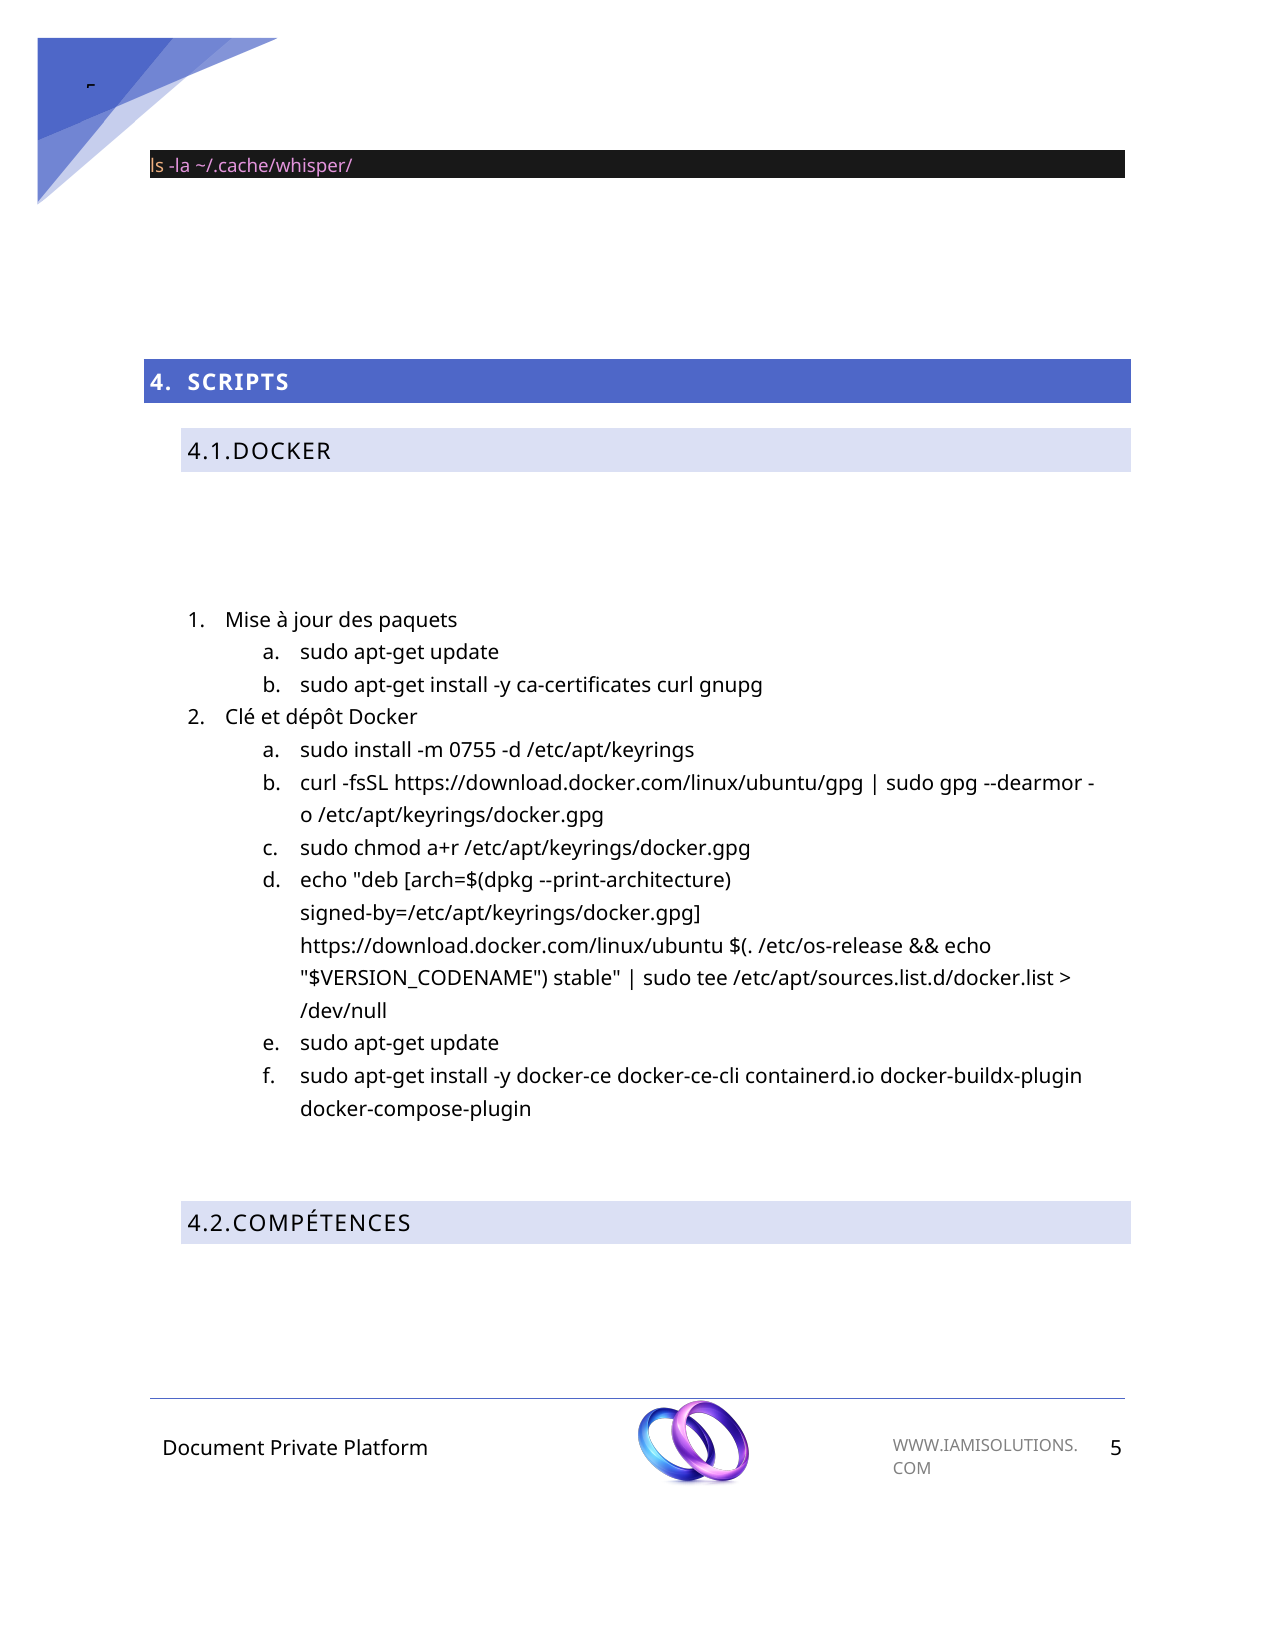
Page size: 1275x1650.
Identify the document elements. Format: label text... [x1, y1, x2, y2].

list Mise à jour des paquets [187, 605, 1125, 633]
list sudo chmod a+r /etc/apt/keyrings/docker.gpg [262, 833, 1125, 861]
subtitle Compétences [188, 1207, 1125, 1238]
list Clé et dépôt Docker [187, 702, 1125, 731]
list sudo apt-get install -y ca-certificates curl gnupg [262, 670, 1125, 698]
subtitle Scripts [150, 366, 1125, 397]
list sudo apt-get install -y docker-ce docker-ce-cli containerd.io docker-buildx-plugin docker-compose-plugin [262, 1061, 1125, 1122]
list echo "deb [arch=$(dpkg --print-architecture) signed-by=/etc/apt/keyrings/docker.gpg] https://download.docker.com/linux/ubuntu $(. /etc/os-release && echo "$VERSION_CODENAME") stable" | sudo tee /etc/apt/sources.list.d/docker.list > /dev/null [262, 866, 1125, 1024]
list sudo apt-get update [262, 1028, 1125, 1057]
list curl -fsSL https://download.docker.com/linux/ubuntu/gpg | sudo gpg --dearmor -o /etc/apt/keyrings/docker.gpg [262, 768, 1125, 829]
list sudo apt-get update [262, 637, 1125, 666]
subtitle DOCKER [188, 435, 1125, 466]
text ls -la ~/.cache/whisper/ [150, 150, 1125, 178]
picture [37, 37, 279, 206]
picture [620, 1399, 764, 1493]
list sudo install -m 0755 -d /etc/apt/keyrings [262, 735, 1125, 763]
